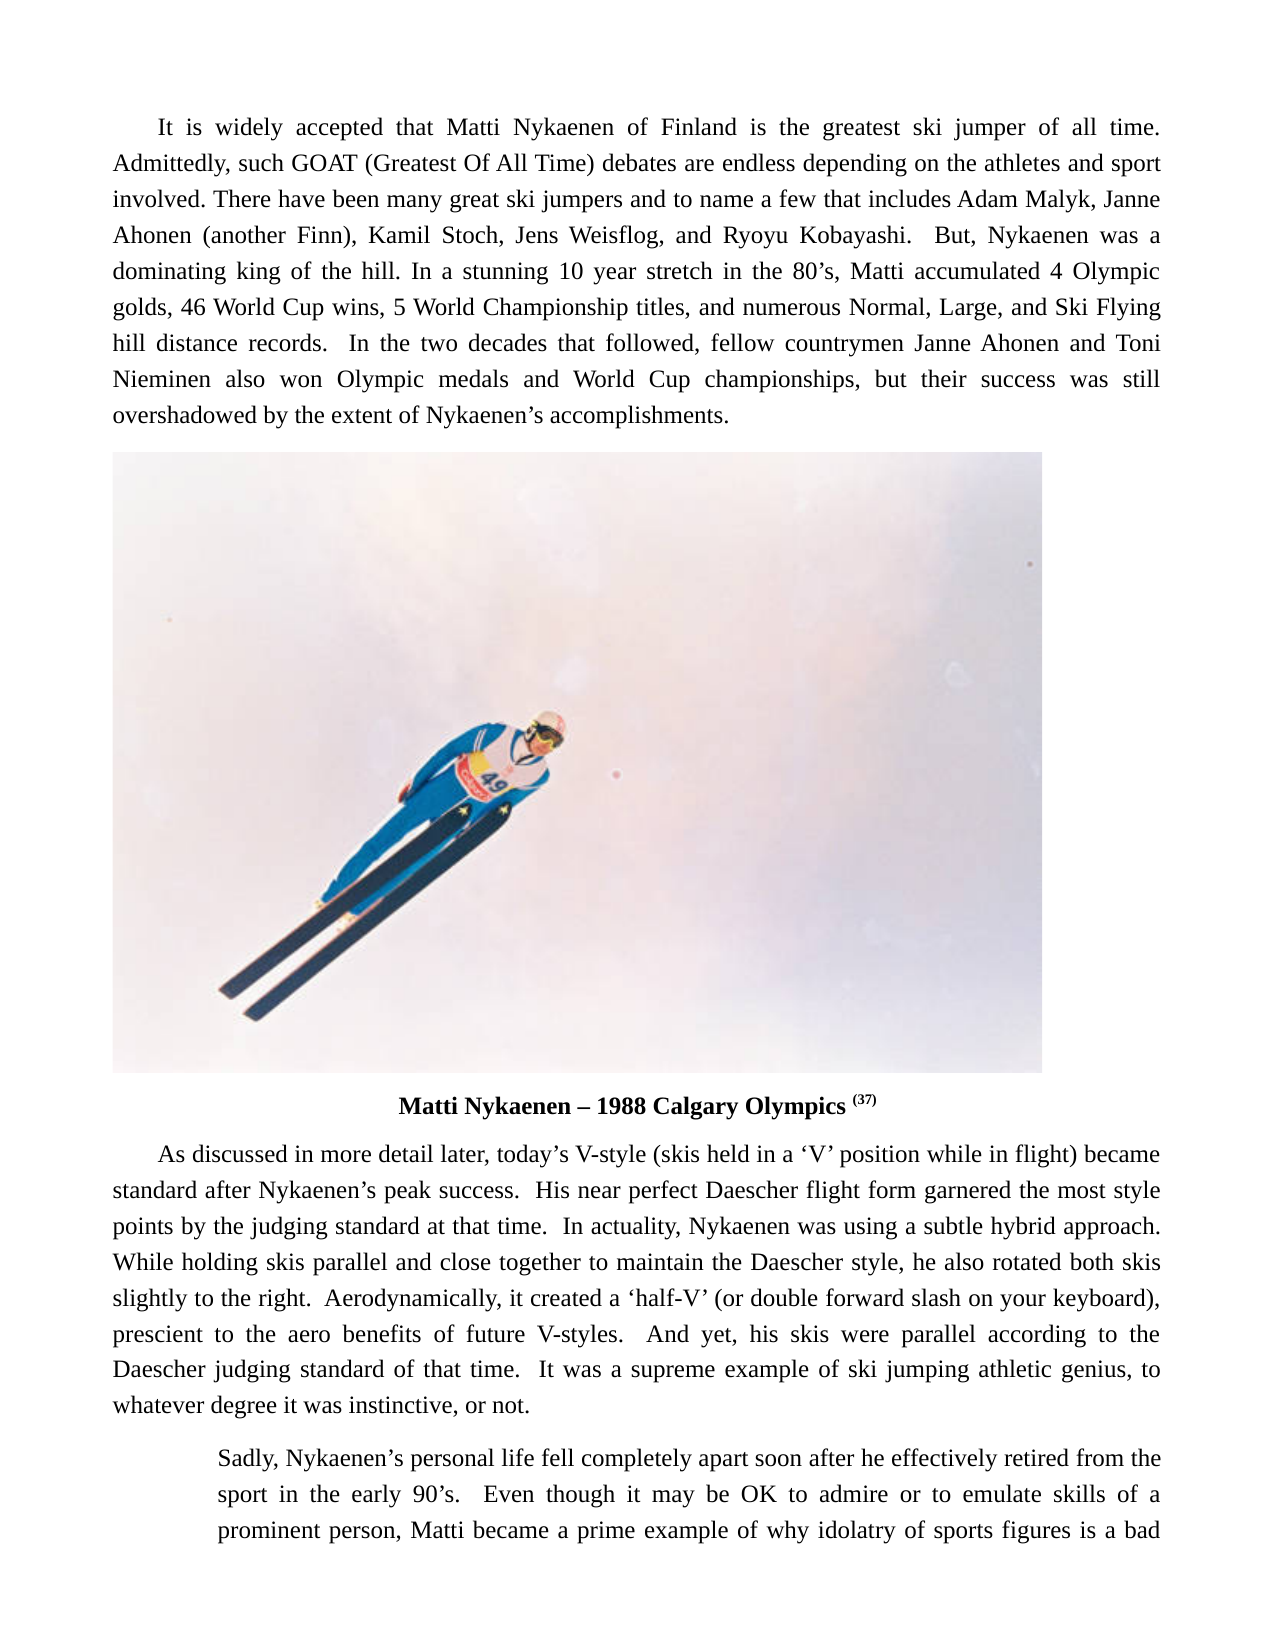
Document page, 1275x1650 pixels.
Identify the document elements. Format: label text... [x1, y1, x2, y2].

text As discussed in more detail later, today’s V-style (skis held in a ‘V’ position while in flight) became standard after Nykaenen’s peak success. His near perfect Daescher flight form garnered the most style points by the judging standard at that time. In actuality, Nykaenen was using a subtle hybrid approach. While holding skis parallel and close together to maintain the Daescher style, he also rotated both skis slightly to the right. Aerodynamically, it created a ‘half-V’ (or double forward slash on your keyboard), prescient to the aero benefits of future V-styles. And yet, his skis were parallel according to the Daescher judging standard of that time. It was a supreme example of ski jumping athletic genius, to whatever degree it was instinctive, or not. [112, 1139, 1162, 1419]
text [217, 1443, 1162, 1544]
picture [112, 452, 1043, 1073]
text Matti Nykaenen – 1988 Calgary Olympics (37) [112, 1091, 1162, 1120]
text It is widely accepted that Matti Nykaenen of Finland is the greatest ski jumper of all time. Admittedly, such GOAT (Greatest Of All Time) debates are endless depending on the athletes and sport involved. There have been many great ski jumpers and to name a few that includes Adam Malyk, Janne Ahonen (another Finn), Kamil Stoch, Jens Weisflog, and Ryoyu Kobayashi. But, Nykaenen was a dominating king of the hill. In a stunning 10 year stretch in the 80’s, Matti accumulated 4 Olympic golds, 46 World Cup wins, 5 World Championship titles, and numerous Normal, Large, and Ski Flying hill distance records. In the two decades that followed, fellow countrymen Janne Ahonen and Toni Nieminen also won Olympic medals and World Cup championships, but their success was still overshadowed by the extent of Nykaenen’s accomplishments. [112, 112, 1162, 429]
